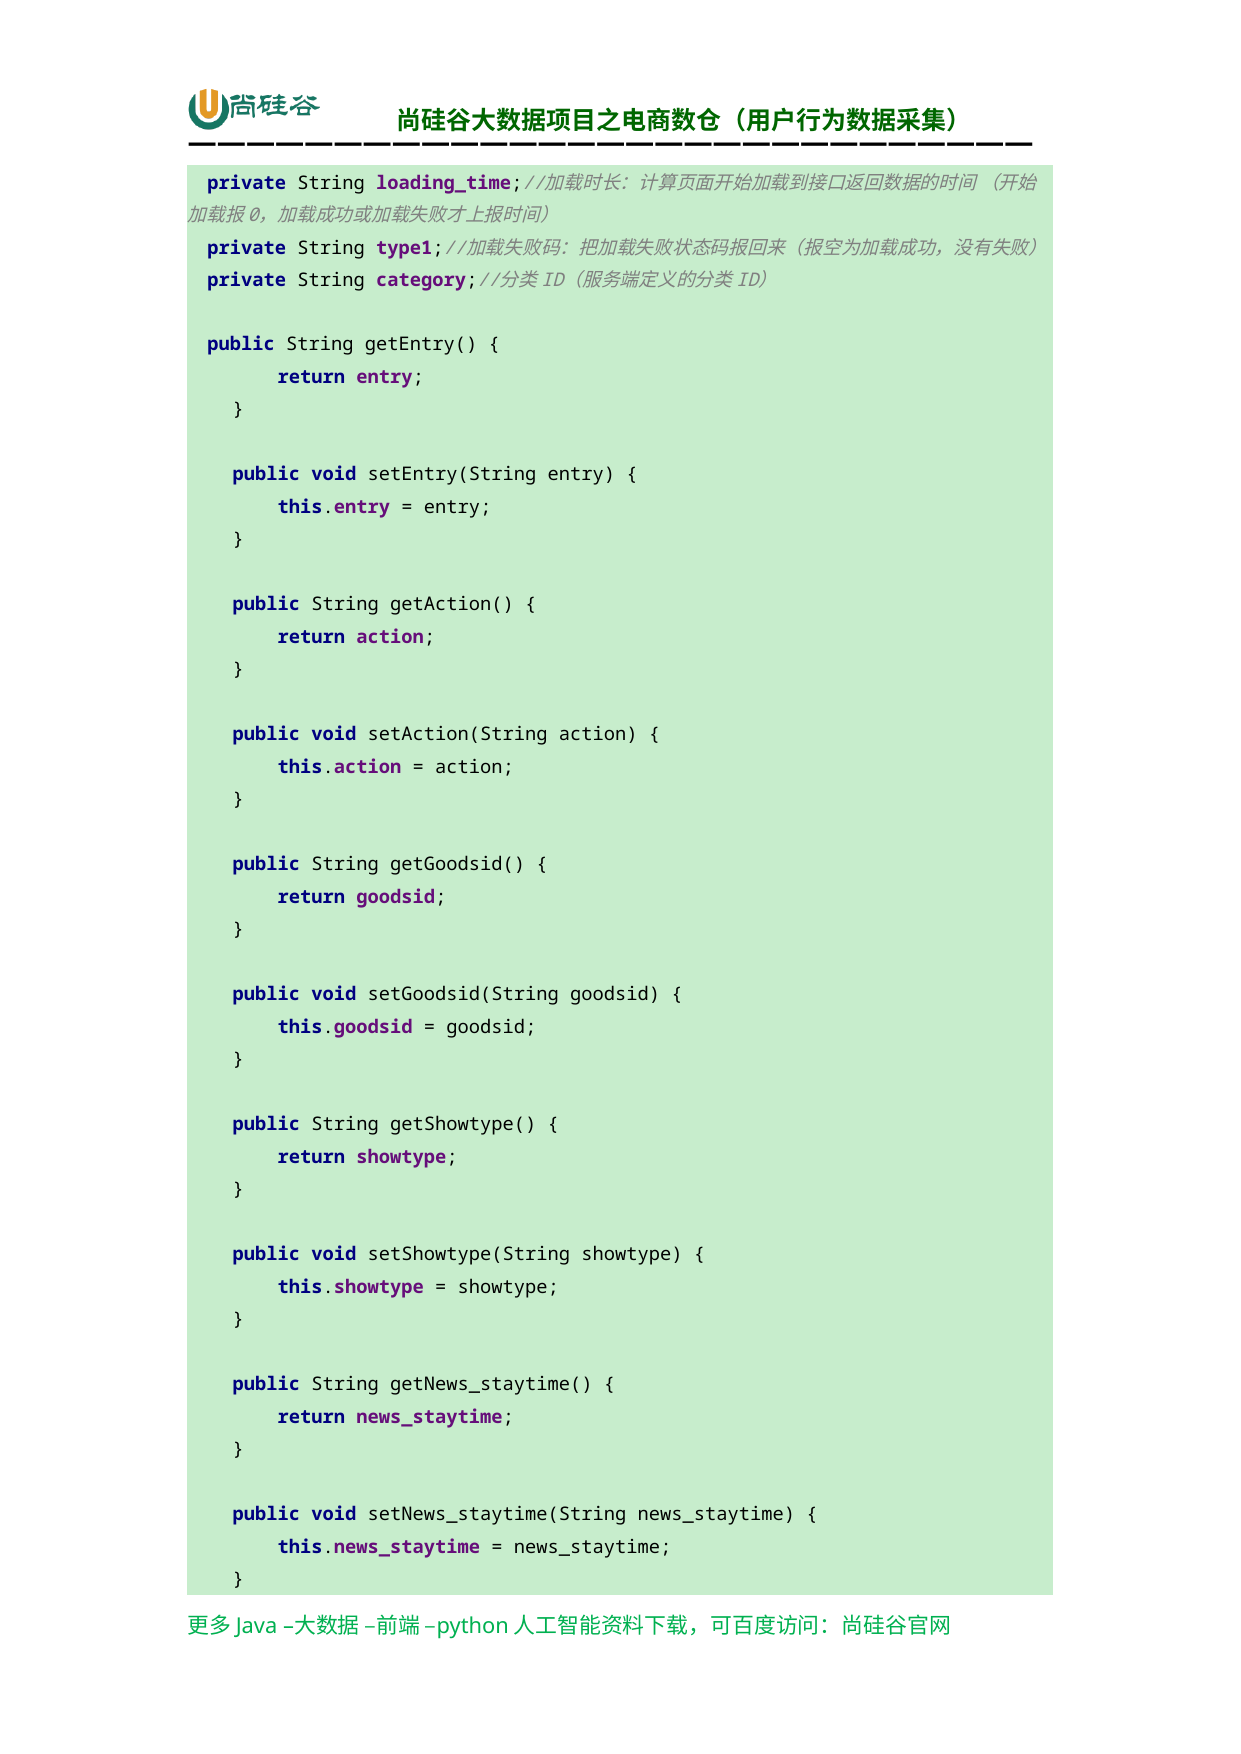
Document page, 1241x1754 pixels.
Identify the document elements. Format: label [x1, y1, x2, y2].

picture [187, 88, 320, 130]
text [187, 165, 1053, 1595]
